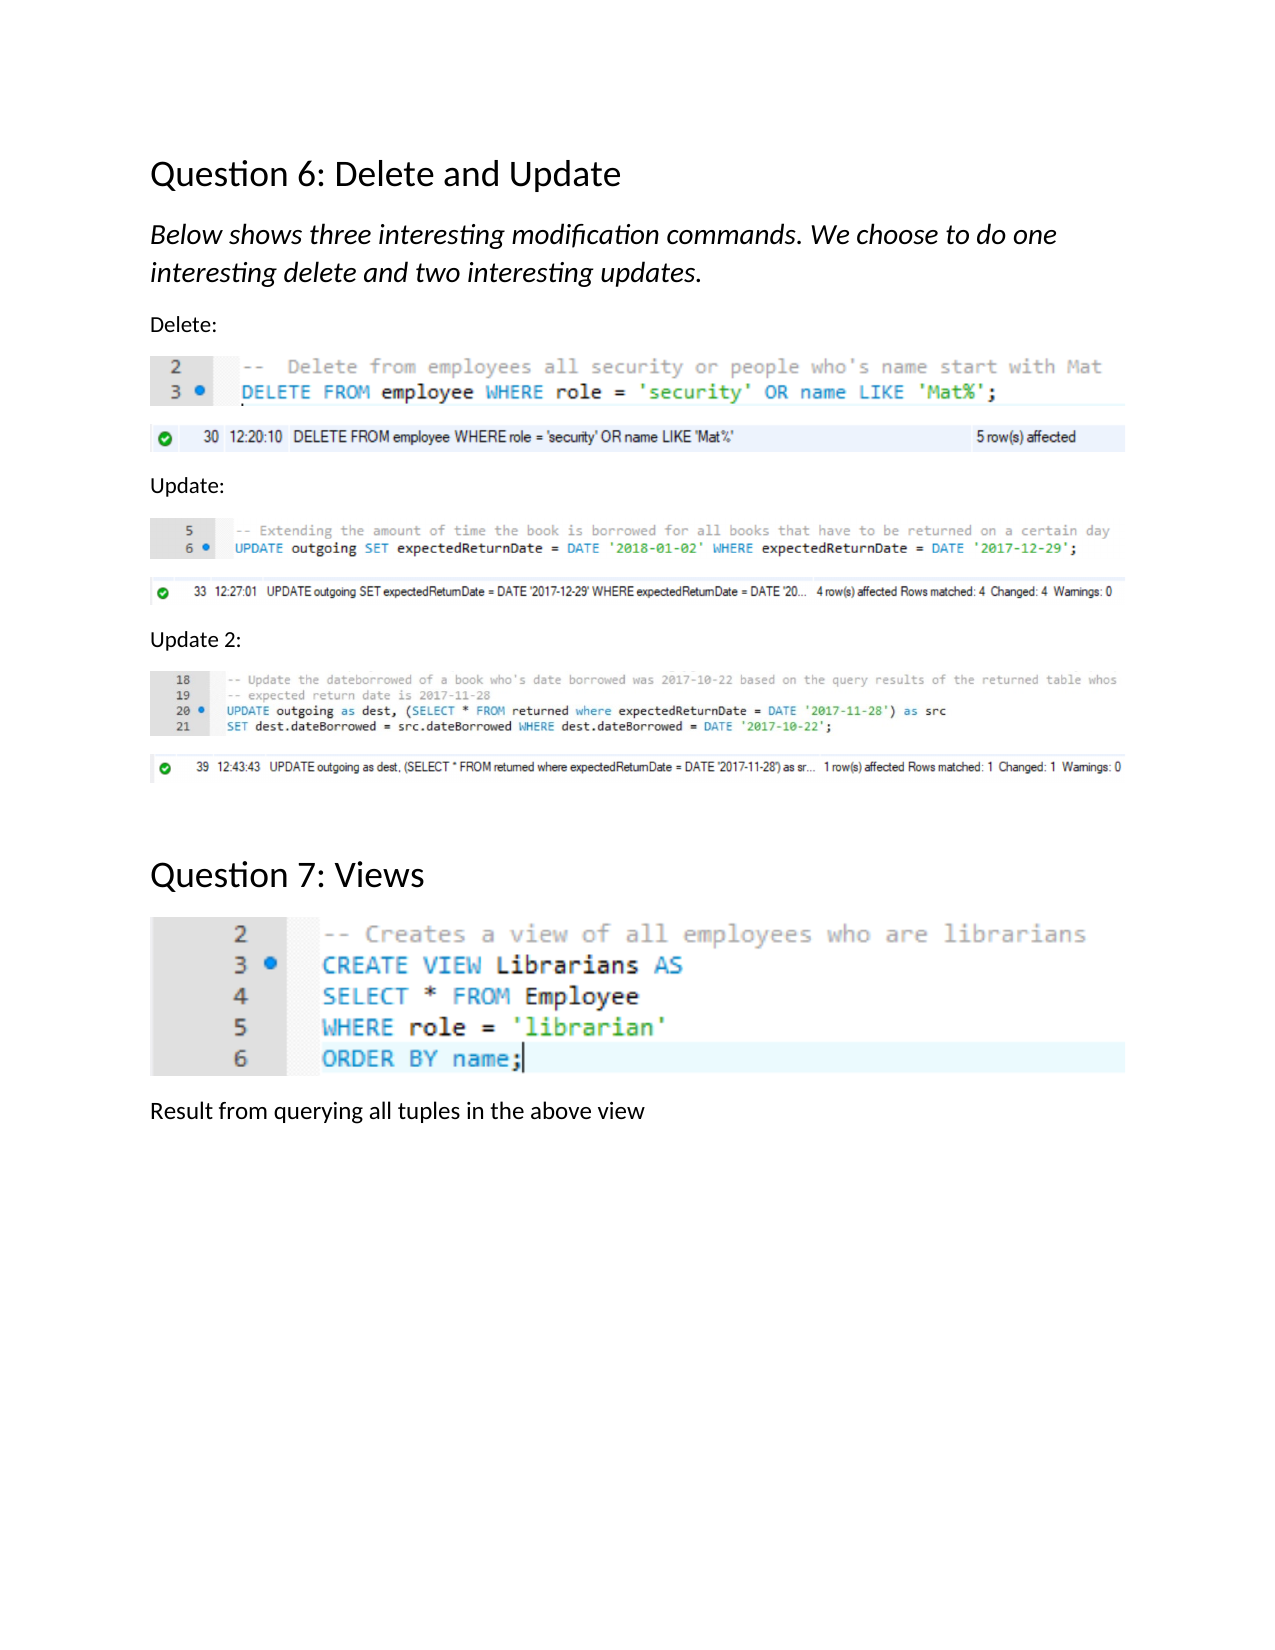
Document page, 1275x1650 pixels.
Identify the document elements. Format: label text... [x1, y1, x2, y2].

text Question 6: Delete and Update [150, 150, 1125, 196]
text Result from querying all tuples in the above view [150, 1095, 1125, 1125]
text Question 7: Views [150, 851, 1125, 897]
text Below shows three interesting modification commands. We choose to do one interesting delete and two interesting updates. [150, 216, 1125, 290]
picture [150, 754, 1125, 783]
picture [150, 917, 1125, 1076]
text Delete: [150, 310, 1125, 338]
picture [150, 356, 1125, 406]
picture [150, 671, 1125, 736]
text Update: [150, 471, 1125, 499]
picture [150, 424, 1125, 452]
picture [150, 577, 1125, 605]
text Update 2: [150, 625, 1125, 653]
picture [150, 518, 1125, 559]
